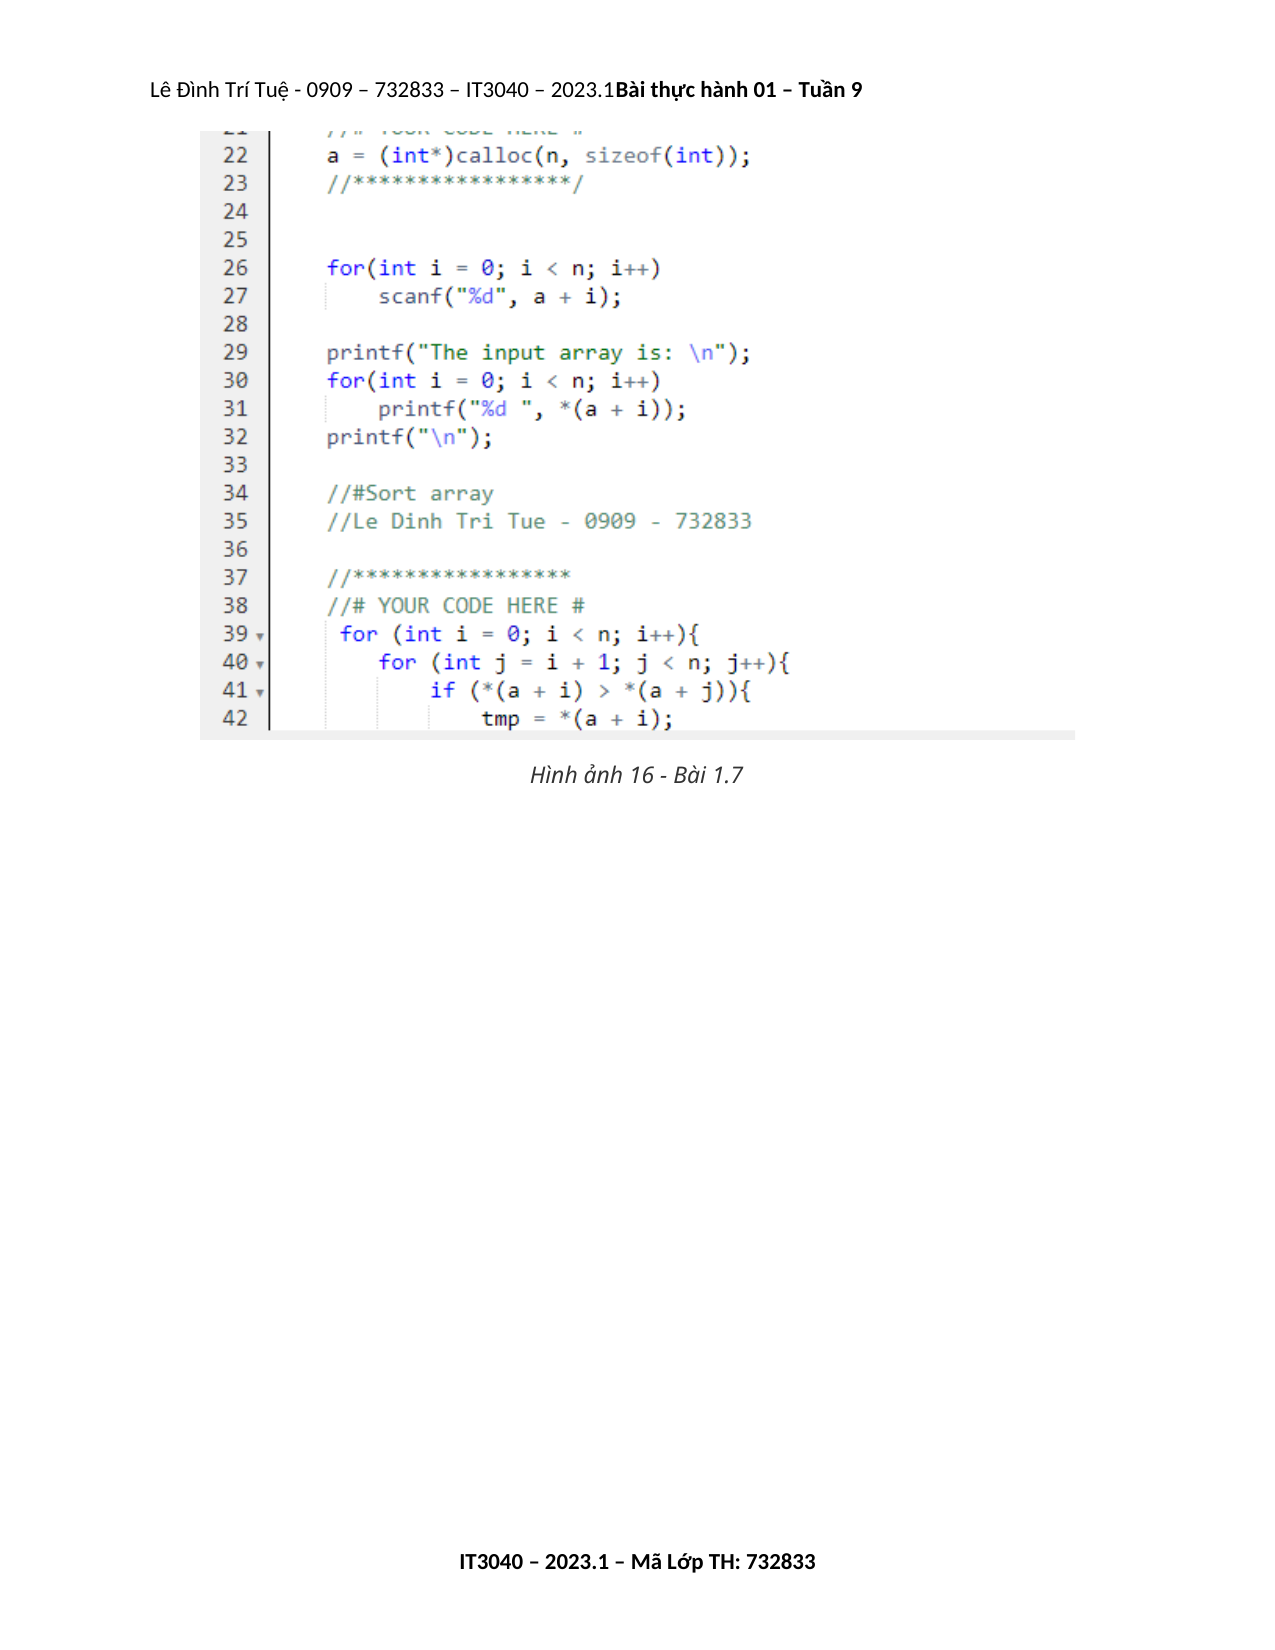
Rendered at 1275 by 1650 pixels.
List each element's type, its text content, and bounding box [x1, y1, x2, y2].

picture [200, 131, 1075, 740]
